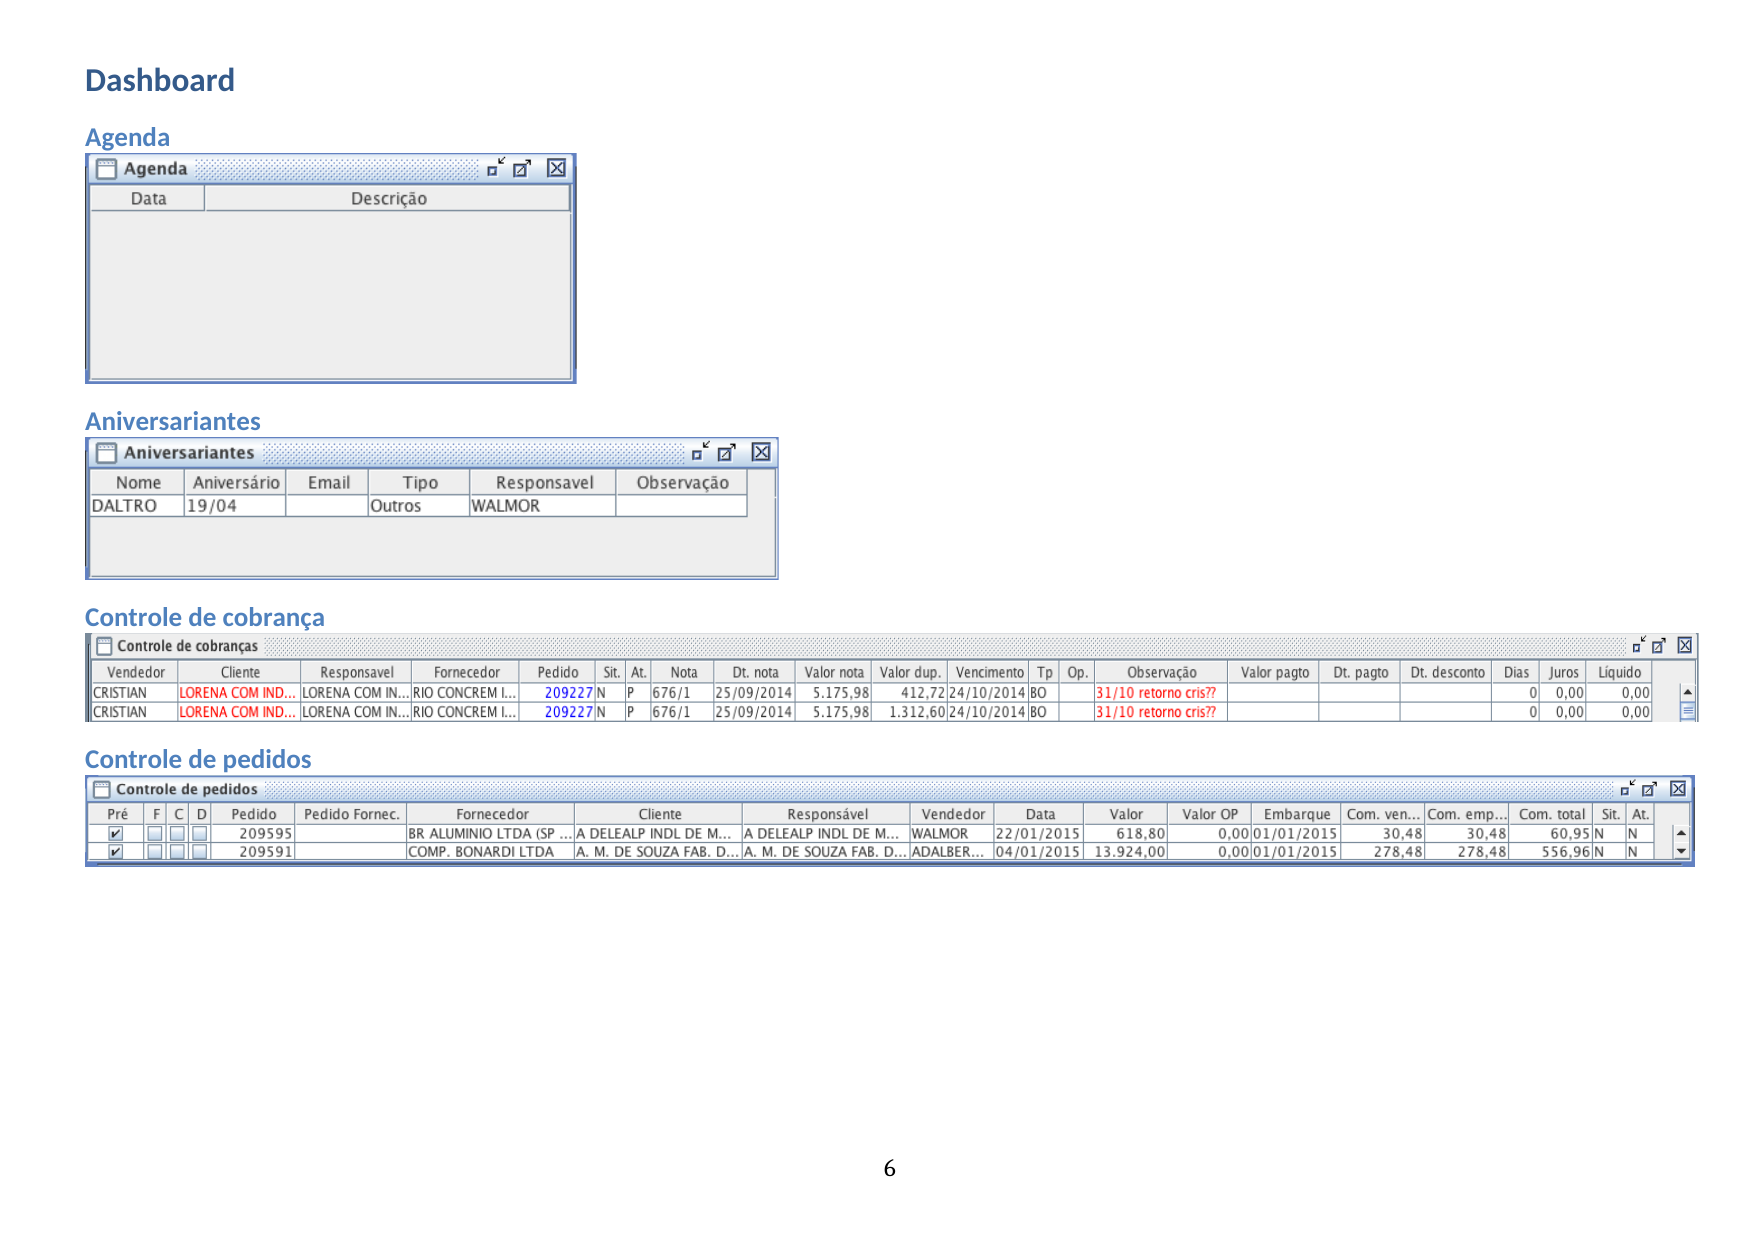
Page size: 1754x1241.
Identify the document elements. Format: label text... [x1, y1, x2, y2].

subtitle Aniversariantes [85, 404, 1695, 437]
subtitle Controle de pedidos [85, 742, 1695, 775]
subtitle Controle de cobrança [85, 600, 1695, 633]
subtitle Dashboard [85, 59, 1695, 100]
picture [85, 437, 779, 580]
picture [85, 633, 1699, 722]
picture [85, 153, 577, 384]
subtitle Agenda [85, 121, 1695, 154]
picture [85, 775, 1695, 867]
